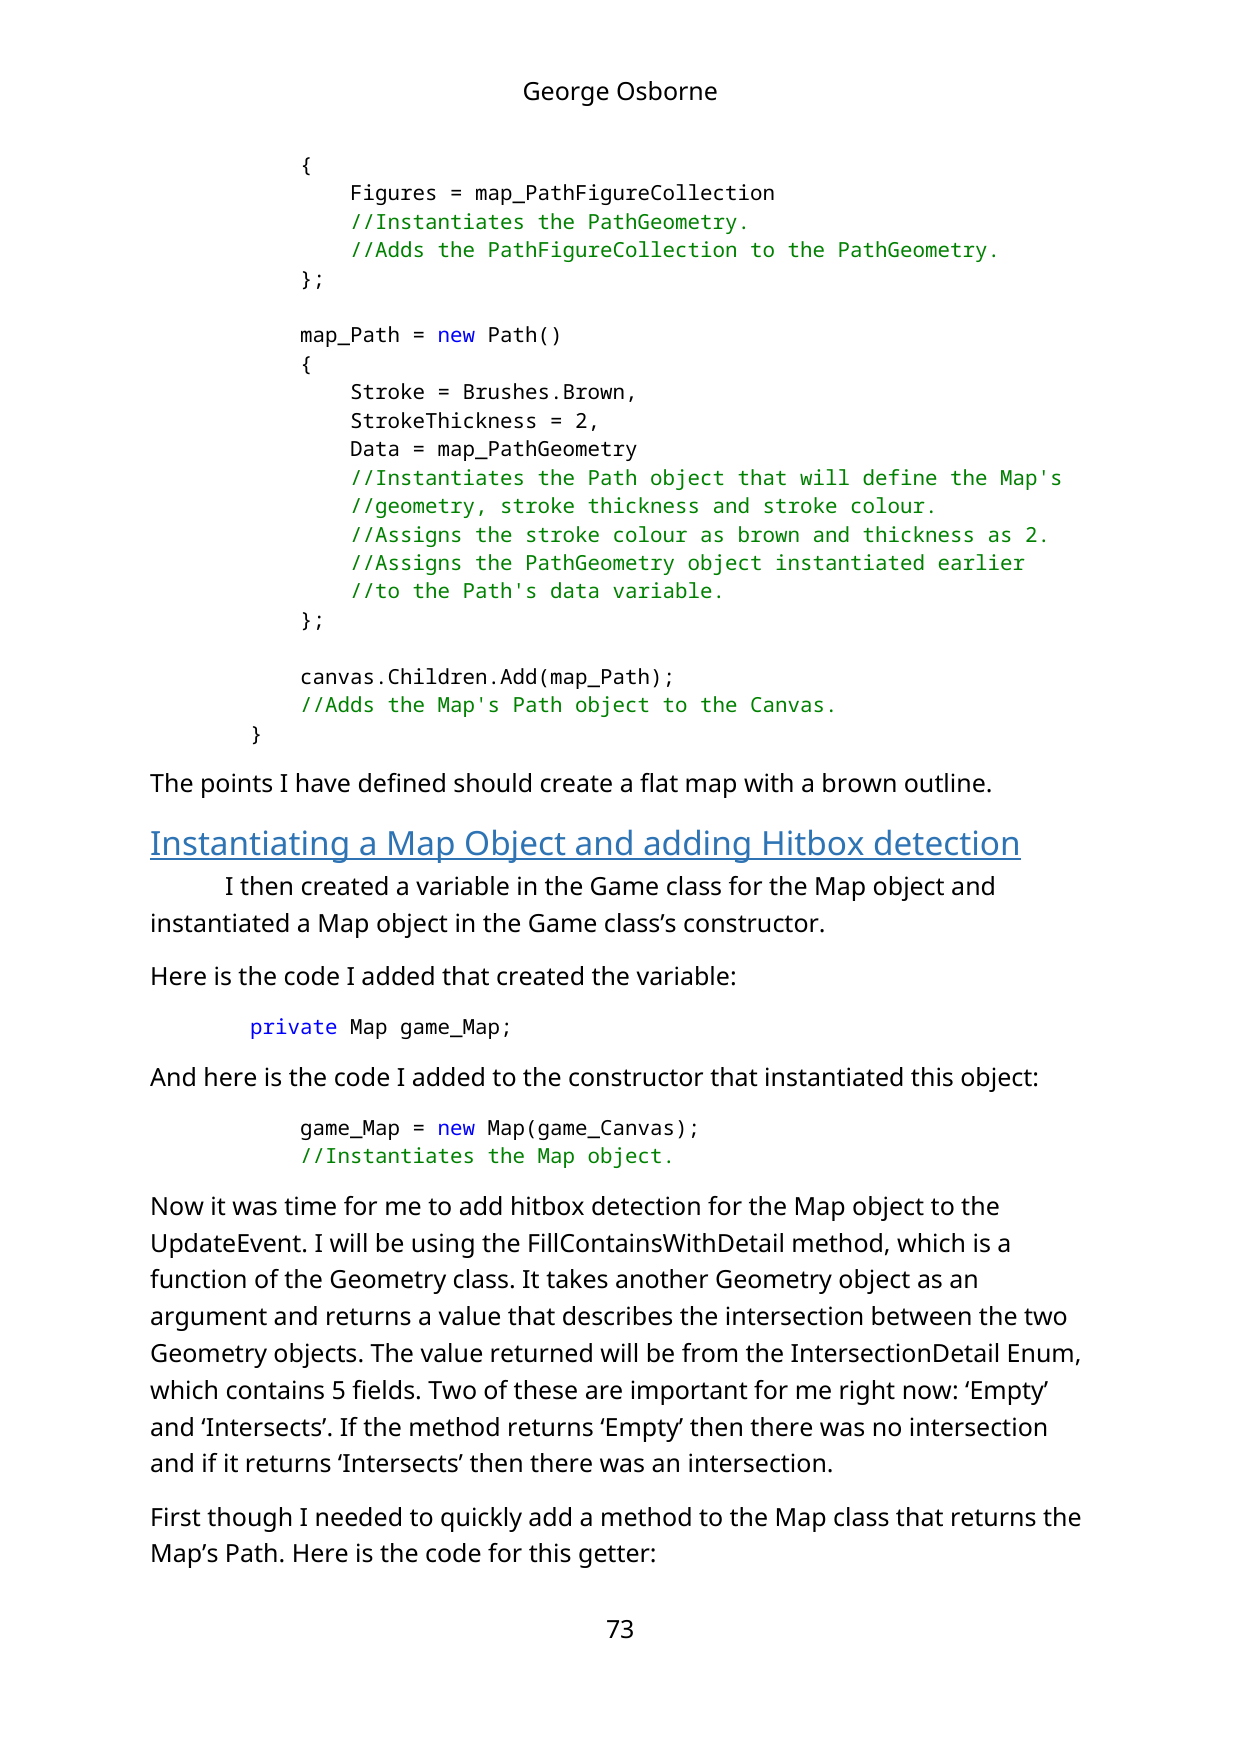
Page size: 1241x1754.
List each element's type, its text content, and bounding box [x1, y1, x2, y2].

text //Instantiates the PathGeometry. [150, 207, 1090, 235]
text map_Path = new Path() [150, 321, 1090, 349]
text { [150, 150, 1090, 178]
text I then created a variable in the Game class for the Map object and instantiated a Map object in the Game class’s constructor. [150, 868, 1090, 939]
text StrokeThickness = 2, [150, 406, 1090, 434]
text } [150, 719, 1090, 747]
text Figures = map_PathFigureCollection [150, 178, 1090, 207]
text //to the Path's data variable. [150, 577, 1090, 605]
text canvas.Children.Add(map_Path); [150, 662, 1090, 690]
text //Instantiates the Map object. [150, 1141, 1090, 1170]
text And here is the code I added to the constructor that instantiated this object: [150, 1059, 1090, 1093]
subtitle Instantiating a Map Object and adding Hitbox detection [150, 819, 1090, 865]
text }; [150, 605, 1090, 633]
text //Assigns the stroke colour as brown and thickness as 2. [150, 520, 1090, 548]
text { [150, 349, 1090, 377]
text //Adds the Map's Path object to the Canvas. [150, 690, 1090, 719]
text private Map game_Map; [150, 1012, 1090, 1041]
text //Assigns the PathGeometry object instantiated earlier [150, 548, 1090, 577]
text }; [150, 264, 1090, 292]
text First though I needed to quickly add a method to the Map class that returns the Map’s Path. Here is the code for this getter: [150, 1499, 1090, 1570]
text Data = map_PathGeometry [150, 434, 1090, 463]
text game_Map = new Map(game_Canvas); [150, 1113, 1090, 1141]
text Stroke = Brushes.Brown, [150, 377, 1090, 406]
text Now it was time for me to add hitbox detection for the Map object to the UpdateEvent. I will be using the FillContainsWithDetail method, which is a function of the Geometry class. It takes another Geometry object as an argument and returns a value that describes the intersection between the two Geometry objects. The value returned will be from the IntersectionDetail Enum, which contains 5 fields. Two of these are important for me right now: ‘Empty’ and ‘Intersects’. If the method returns ‘Empty’ then there was no intersection and if it returns ‘Intersects’ then there was an intersection. [150, 1188, 1090, 1480]
text Here is the code I added that created the variable: [150, 959, 1090, 993]
text The points I have defined should create a flat map with a brown outline. [150, 766, 1090, 800]
text //Adds the PathFigureCollection to the PathGeometry. [150, 235, 1090, 264]
text //Instantiates the Path object that will define the Map's [150, 463, 1090, 491]
text //geometry, stroke thickness and stroke colour. [150, 491, 1090, 520]
